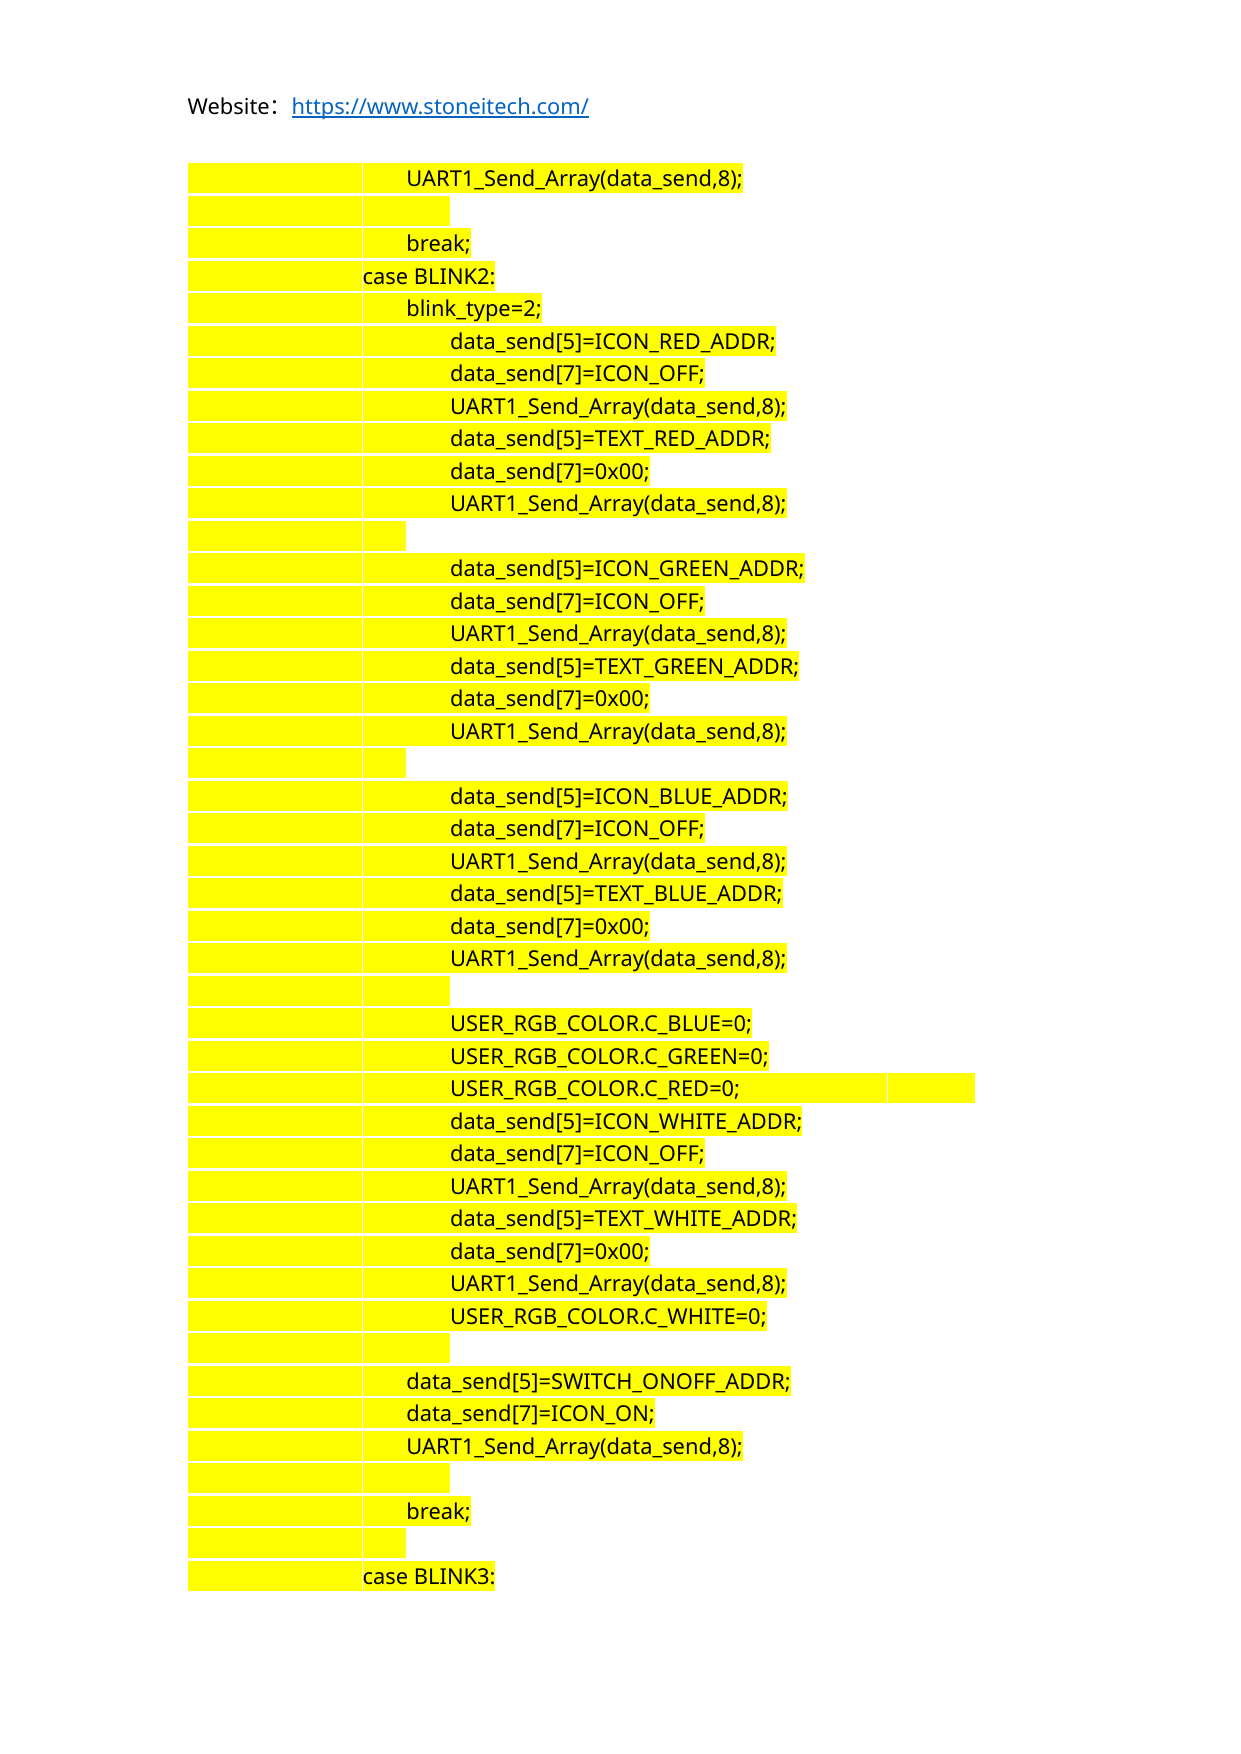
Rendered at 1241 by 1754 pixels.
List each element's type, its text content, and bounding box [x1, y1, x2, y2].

text data_send[7]=0x00; [187, 1234, 1053, 1267]
text data_send[5]=ICON_WHITE_ADDR; [187, 1104, 1053, 1137]
text UART1_Send_Array(data_send,8); [187, 1169, 1053, 1202]
text USER_RGB_COLOR.C_WHITE=0; [187, 1299, 1053, 1332]
text data_send[7]=ICON_OFF; [187, 584, 1053, 617]
text blink_type=2; [187, 292, 1053, 324]
text data_send[7]=ICON_OFF; [187, 1137, 1053, 1169]
text data_send[5]=ICON_RED_ADDR; [187, 324, 1053, 357]
text UART1_Send_Array(data_send,8); [187, 942, 1053, 974]
text data_send[7]=0x00; [187, 682, 1053, 714]
text UART1_Send_Array(data_send,8); [187, 1267, 1053, 1299]
text UART1_Send_Array(data_send,8); [187, 617, 1053, 649]
text UART1_Send_Array(data_send,8); [187, 487, 1053, 519]
text data_send[7]=ICON_OFF; [187, 812, 1053, 844]
text data_send[5]=TEXT_GREEN_ADDR; [187, 649, 1053, 682]
text UART1_Send_Array(data_send,8); [187, 389, 1053, 422]
text UART1_Send_Array(data_send,8); [187, 1429, 1053, 1462]
text UART1_Send_Array(data_send,8); [187, 714, 1053, 747]
text break; [187, 1494, 1053, 1527]
text data_send[7]=0x00; [187, 909, 1053, 942]
text data_send[5]=TEXT_WHITE_ADDR; [187, 1202, 1053, 1234]
text data_send[7]=ICON_OFF; [187, 357, 1053, 389]
text break; [187, 227, 1053, 259]
text data_send[5]=ICON_GREEN_ADDR; [187, 552, 1053, 584]
text data_send[7]=ICON_ON; [187, 1397, 1053, 1429]
text data_send[5]=SWITCH_ONOFF_ADDR; [187, 1364, 1053, 1397]
text data_send[5]=ICON_BLUE_ADDR; [187, 779, 1053, 812]
text USER_RGB_COLOR.C_GREEN=0; [187, 1039, 1053, 1072]
text USER_RGB_COLOR.C_BLUE=0; [187, 1007, 1053, 1039]
text case BLINK2: [187, 259, 1053, 292]
text UART1_Send_Array(data_send,8); [187, 162, 1053, 194]
text data_send[7]=0x00; [187, 454, 1053, 487]
text case BLINK3: [187, 1559, 1053, 1592]
text USER_RGB_COLOR.C_RED=0; [187, 1072, 1053, 1104]
text data_send[5]=TEXT_BLUE_ADDR; [187, 877, 1053, 909]
text UART1_Send_Array(data_send,8); [187, 844, 1053, 877]
text data_send[5]=TEXT_RED_ADDR; [187, 422, 1053, 454]
